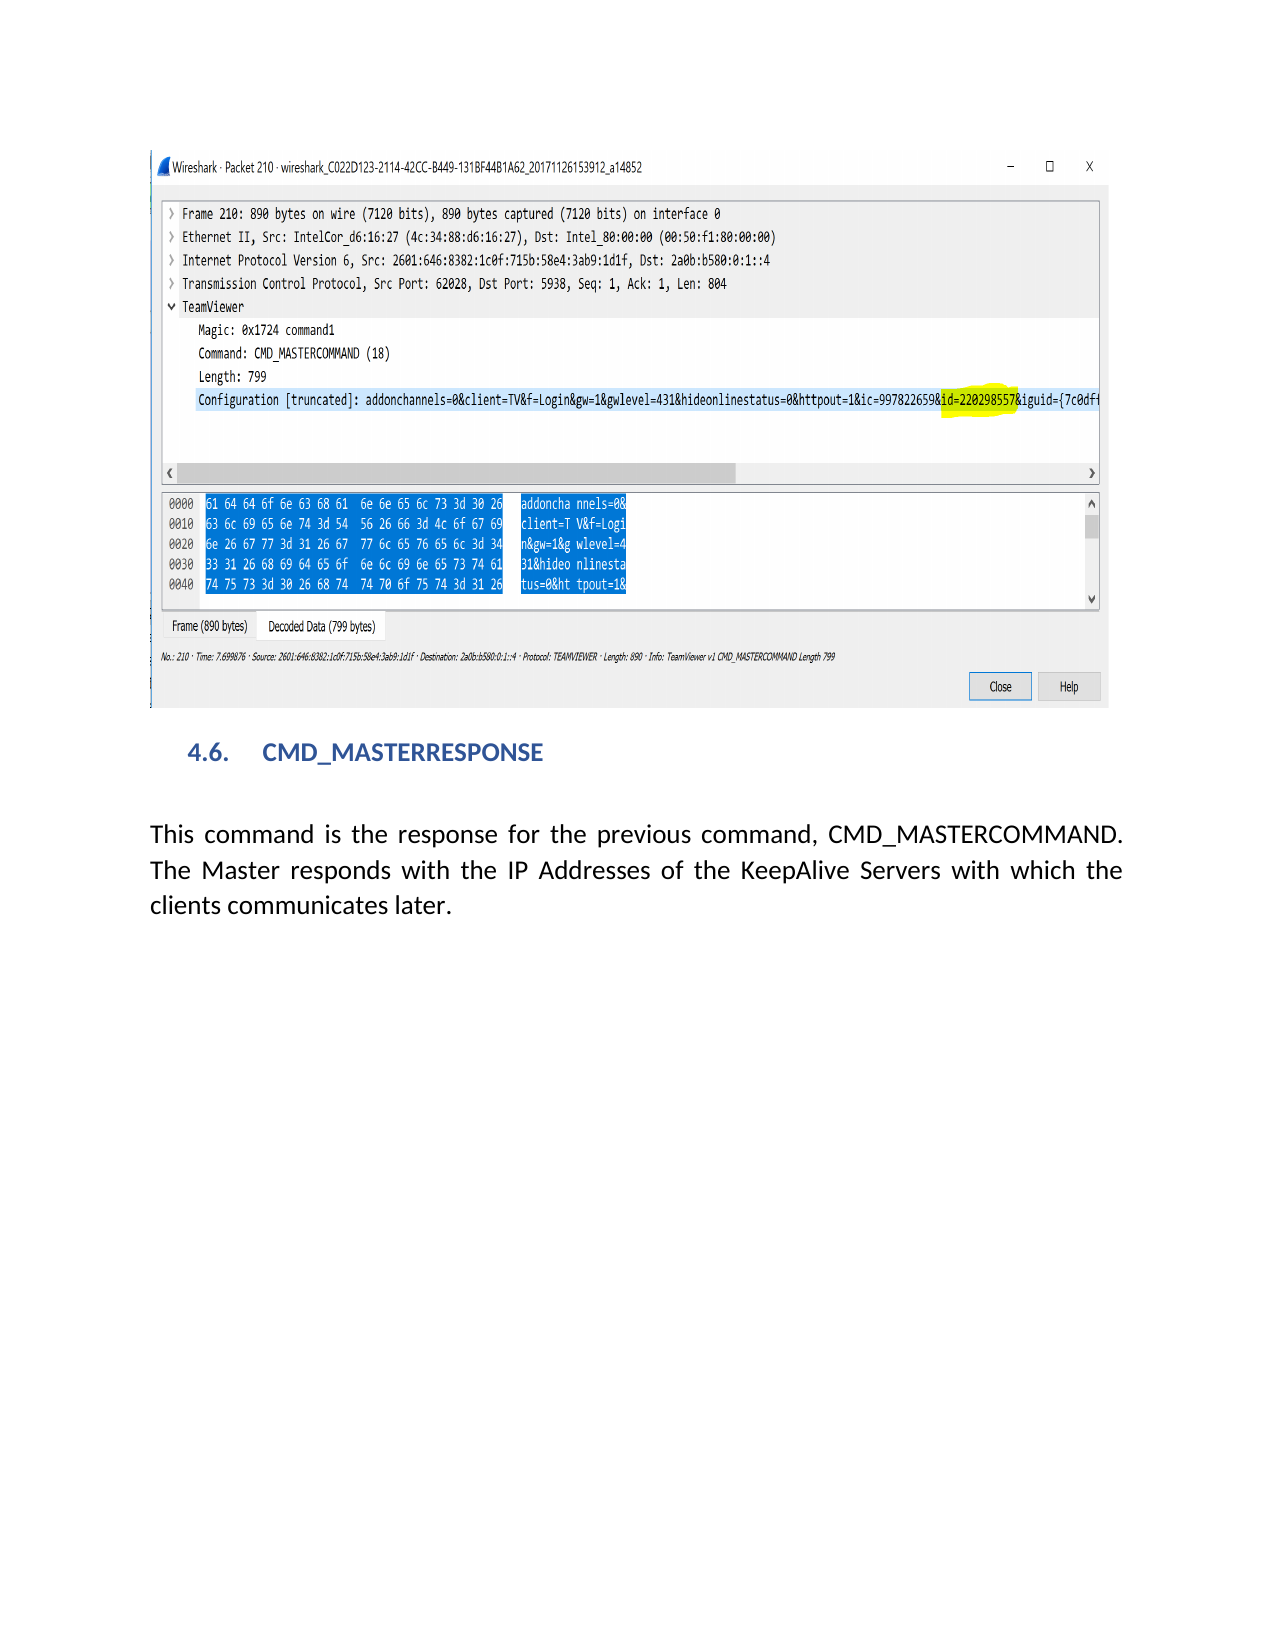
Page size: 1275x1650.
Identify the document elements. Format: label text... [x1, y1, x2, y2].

picture [150, 150, 1109, 708]
text This command is the response for the previous command, CMD_MASTERCOMMAND. The Master responds with the IP Addresses of the KeepAlive Servers with which the clients communicates later. [150, 817, 1125, 921]
subtitle CMD_MASTERRESPONSE [187, 735, 1125, 768]
